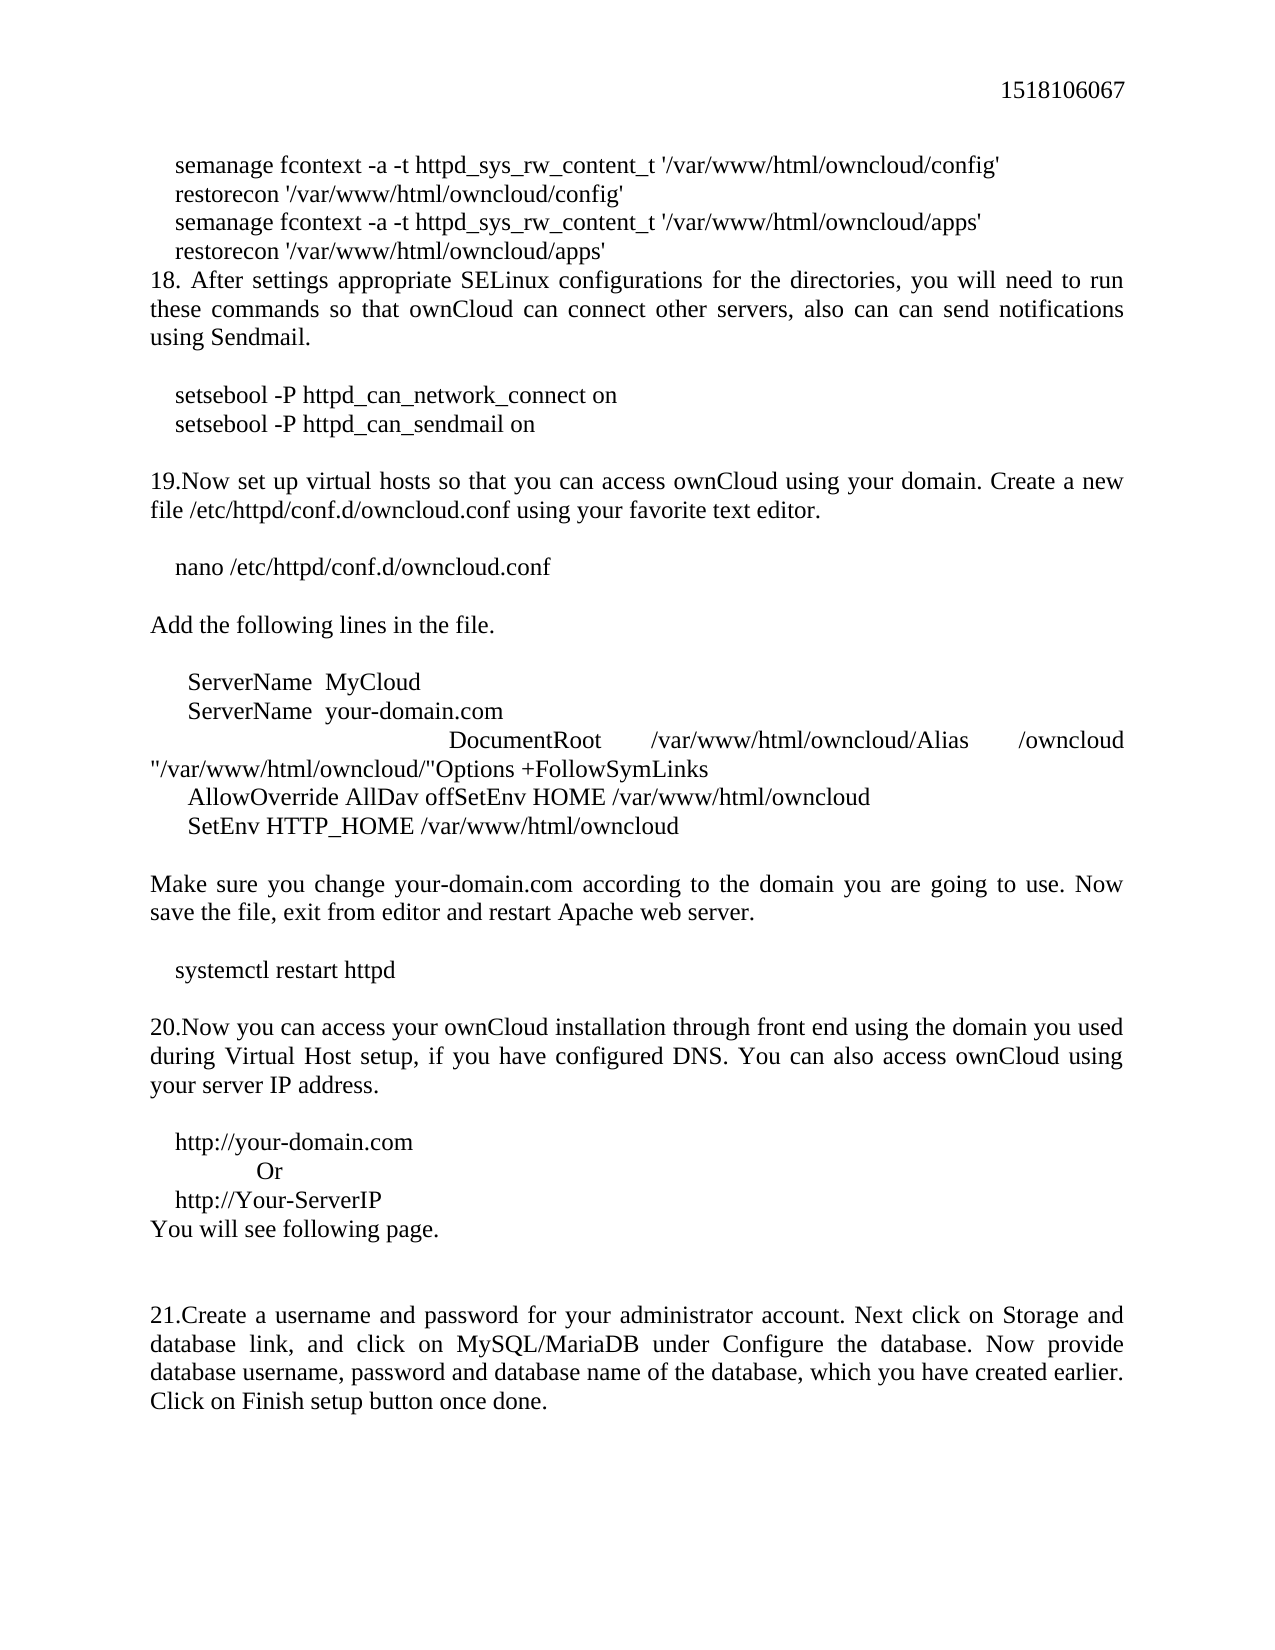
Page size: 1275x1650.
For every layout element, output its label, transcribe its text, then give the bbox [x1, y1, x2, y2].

text http://your-domain.com [150, 1127, 1125, 1156]
text nano /etc/httpd/conf.d/owncloud.conf [150, 552, 1125, 581]
text ServerName MyCloud [150, 667, 1125, 696]
text Add the following lines in the file. [150, 610, 1125, 639]
text 21.Create a username and password for your administrator account. Next click on Storage and database link, and click on MySQL/MariaDB under Configure the database. Now provide database username, password and database name of the database, which you have created earlier. Click on Finish setup button once done. [150, 1300, 1125, 1415]
text 20.Now you can access your ownCloud installation through front end using the domain you used during Virtual Host setup, if you have configured DNS. You can also access ownCloud using your server IP address. [150, 1012, 1125, 1099]
text 18. After settings appropriate SELinux configurations for the directories, you will need to run these commands so that ownCloud can connect other servers, also can can send notifications using Sendmail. [150, 265, 1125, 351]
text ServerName your-domain.com [150, 696, 1125, 725]
text AllowOverride AllDav offSetEnv HOME /var/www/html/owncloud [150, 782, 1125, 811]
text http://Your-ServerIP [150, 1185, 1125, 1214]
text restorecon '/var/www/html/owncloud/config' [150, 179, 1125, 207]
text Make sure you change your-domain.com according to the domain you are going to use. Now save the file, exit from editor and restart Apache web server. [150, 869, 1125, 926]
text Or [150, 1156, 1125, 1185]
text You will see following page. [150, 1214, 1125, 1242]
text setsebool -P httpd_can_sendmail on [150, 409, 1125, 437]
text semanage fcontext -a -t httpd_sys_rw_content_t '/var/www/html/owncloud/config' [150, 150, 1125, 179]
text restorecon '/var/www/html/owncloud/apps' [150, 236, 1125, 265]
text 19.Now set up virtual hosts so that you can access ownCloud using your domain. Create a new file /etc/httpd/conf.d/owncloud.conf using your favorite text editor. [150, 466, 1125, 524]
text systemctl restart httpd [150, 955, 1125, 984]
text SetEnv HTTP_HOME /var/www/html/owncloud [150, 811, 1125, 840]
text DocumentRoot /var/www/html/owncloud/Alias /owncloud "/var/www/html/owncloud/"Options +FollowSymLinks [150, 725, 1125, 782]
text setsebool -P httpd_can_network_connect on [150, 380, 1125, 409]
text semanage fcontext -a -t httpd_sys_rw_content_t '/var/www/html/owncloud/apps' [150, 207, 1125, 236]
